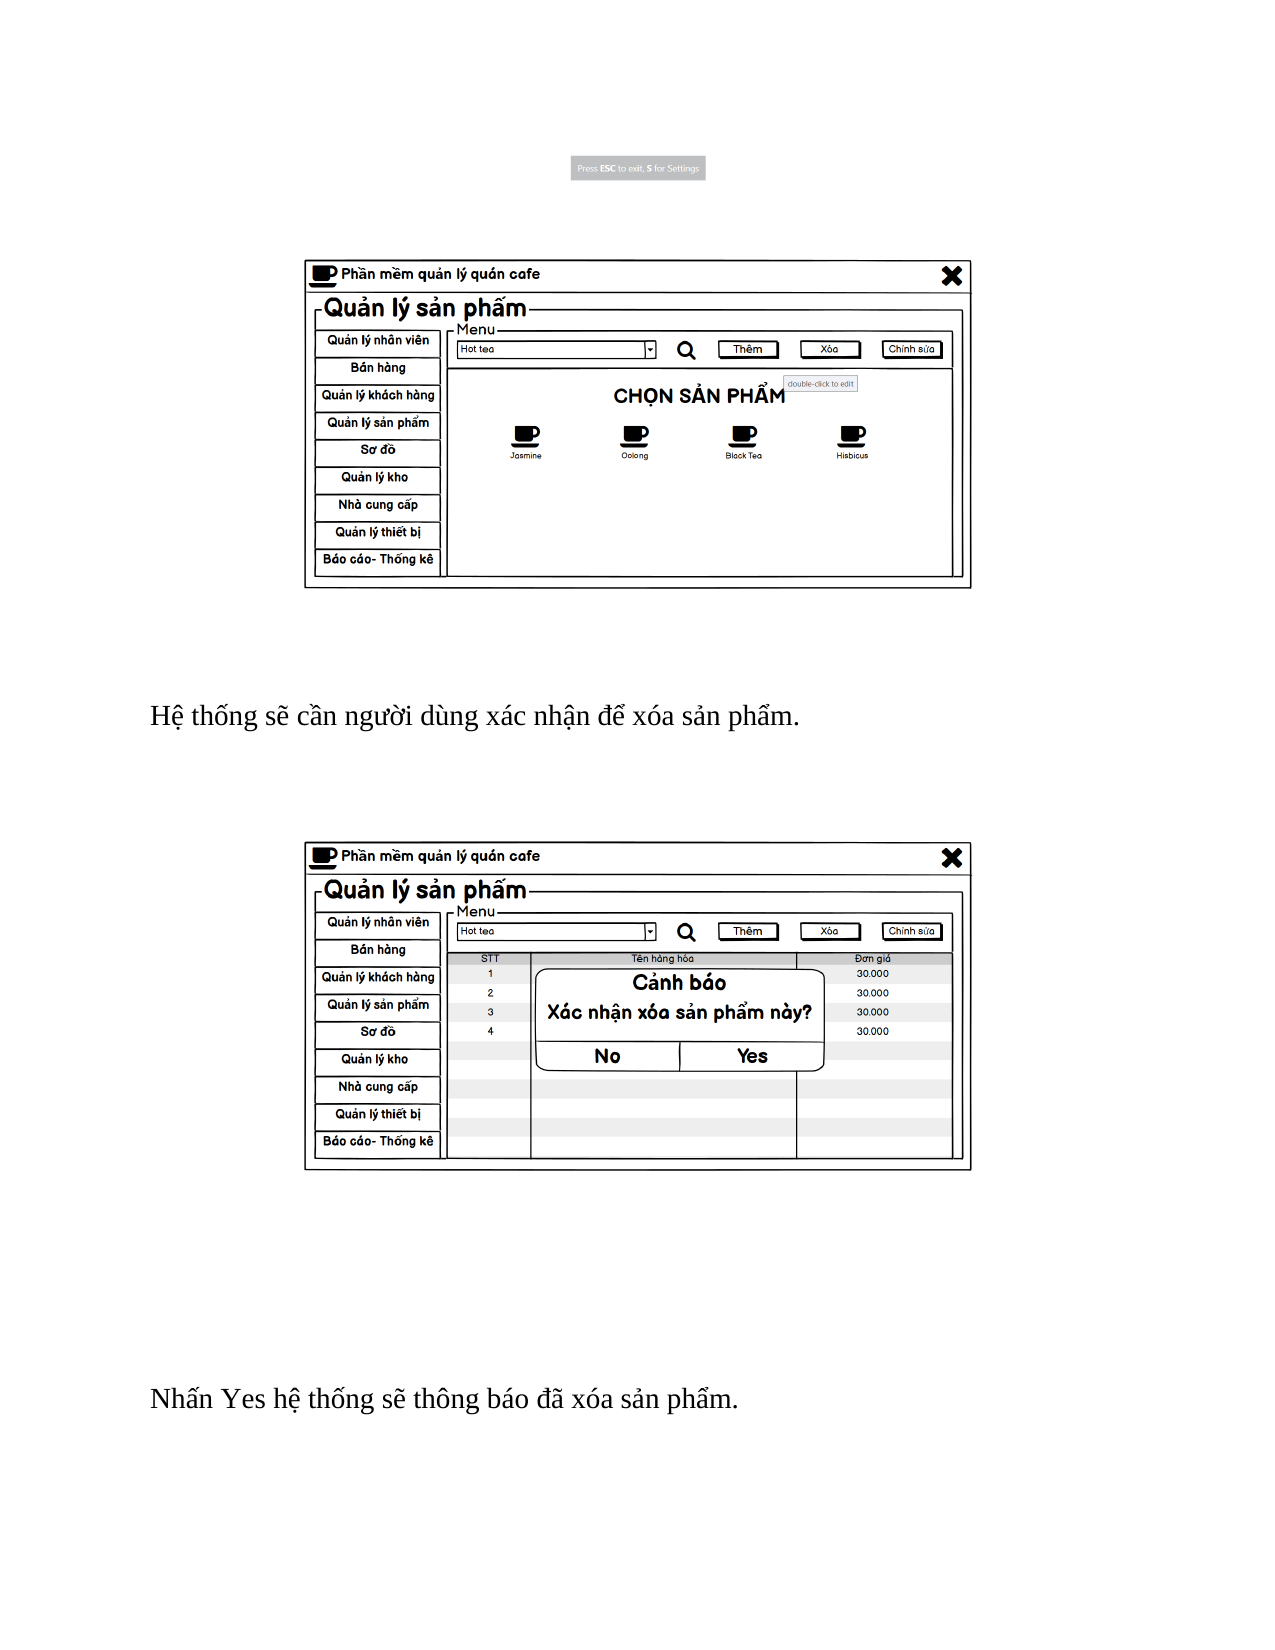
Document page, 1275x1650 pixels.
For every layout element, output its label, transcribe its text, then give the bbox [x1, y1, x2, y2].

picture [150, 732, 1125, 1281]
text Hệ thống sẽ cần người dùng xác nhận để xóa sản phẩm. [150, 699, 1125, 732]
text Nhấn Yes hệ thống sẽ thông báo đã xóa sản phẩm. [150, 1381, 1125, 1414]
picture [150, 150, 1125, 699]
